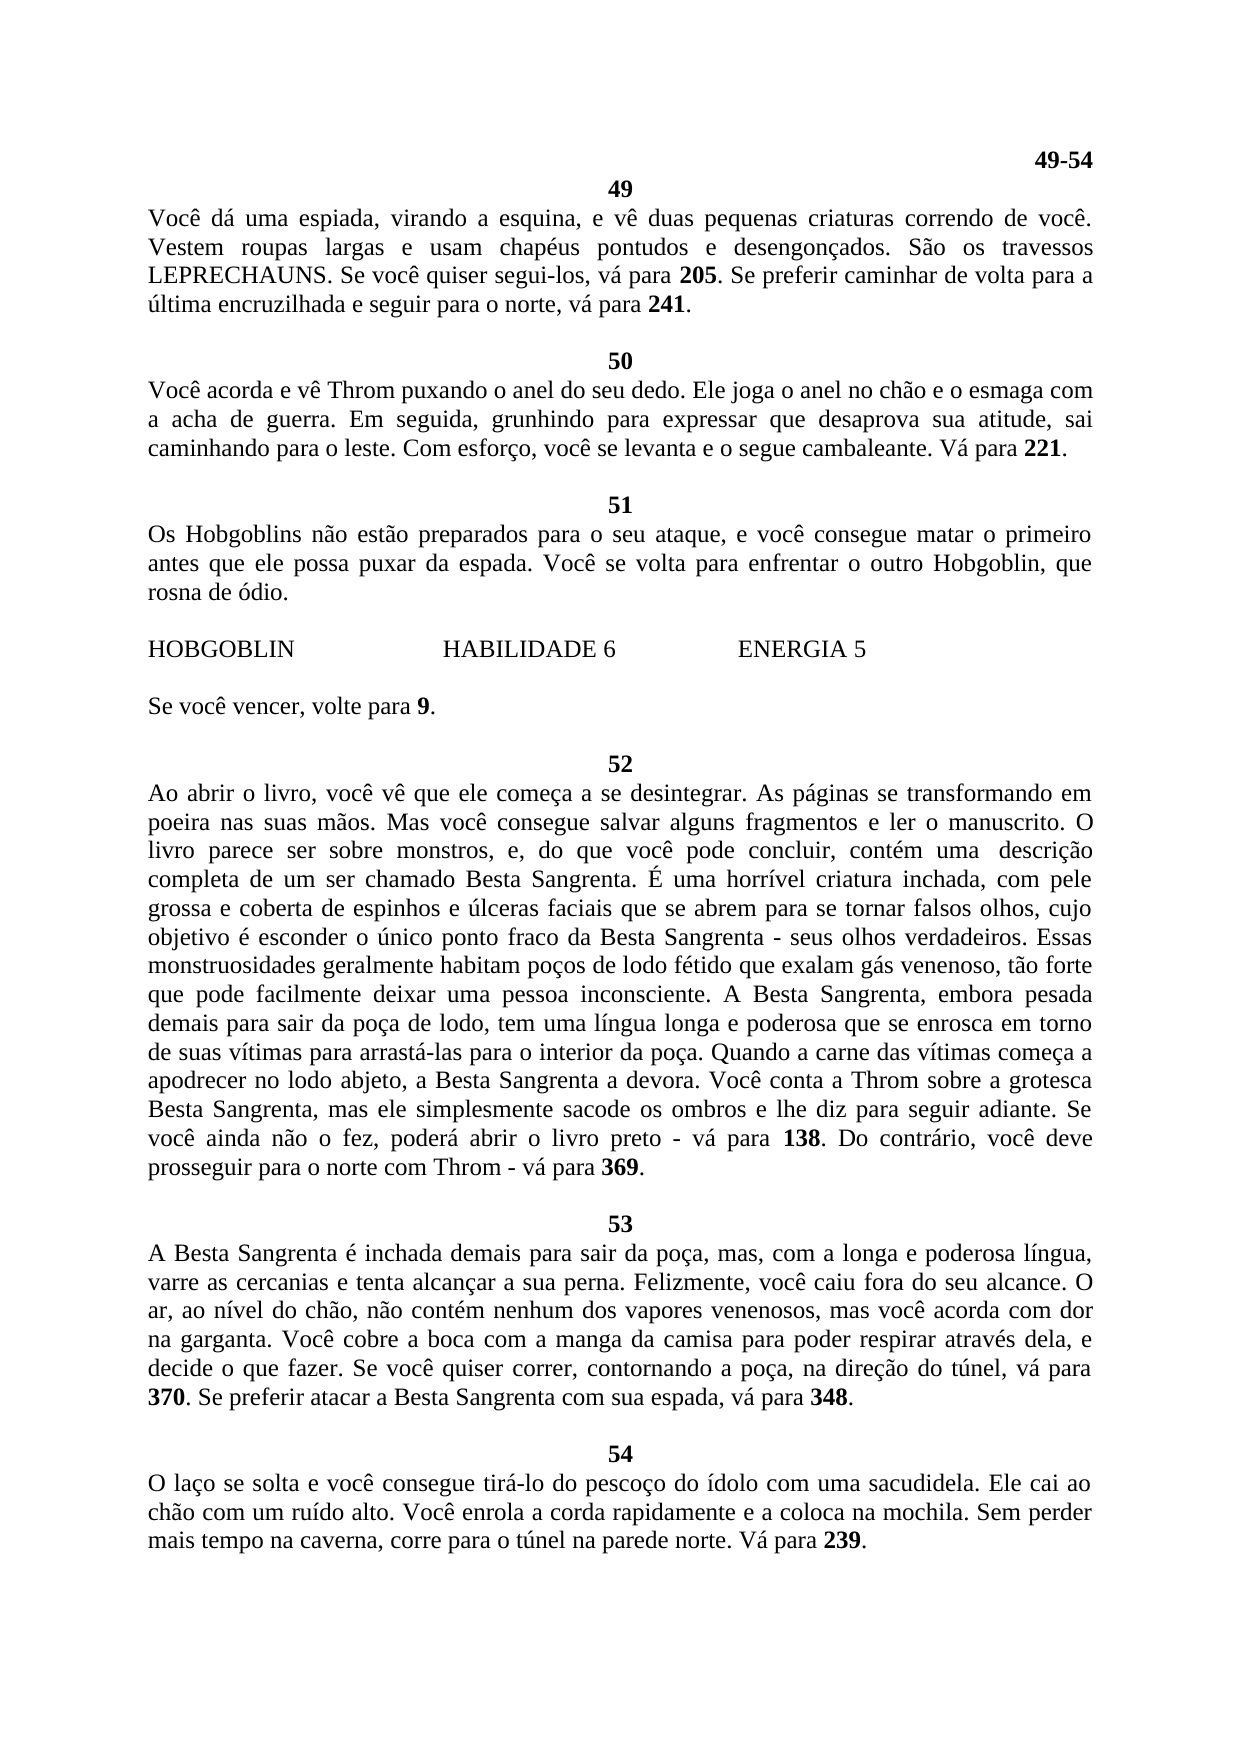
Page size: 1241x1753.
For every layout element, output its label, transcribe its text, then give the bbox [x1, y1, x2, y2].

text HOBGOBLIN HABILIDADE 6 ENERGIA 5 [148, 634, 1240, 663]
subtitle 50 [175, 347, 1065, 375]
text Se você vencer, volte para 9. [148, 691, 1240, 720]
text Ao abrir o livro, você vê que ele começa a se desintegrar. As páginas se transformando em poeira nas suas mãos. Mas você consegue salvar alguns fragmentos e ler o manuscrito. O livro parece ser sobre monstros, e, do que você pode concluir, contém uma descrição completa de um ser chamado Besta Sangrenta. É uma horrível criatura inchada, com pele grossa e coberta de espinhos e úlceras faciais que se abrem para se tornar falsos olhos, cujo objetivo é esconder o único ponto fraco da Besta Sangrenta - seus olhos verdadeiros. Essas monstruosidades geralmente habitam poços de lodo fétido que exalam gás venenoso, tão forte que pode facilmente deixar uma pessoa inconsciente. A Besta Sangrenta, embora pesada demais para sair da poça de lodo, tem uma língua longa e poderosa que se enrosca em torno de suas vítimas para arrastá-las para o interior da poça. Quando a carne das vítimas começa a apodrecer no lodo abjeto, a Besta Sangrenta a devora. Você conta a Throm sobre a grotesca Besta Sangrenta, mas ele simplesmente sacode os ombros e lhe diz para seguir adiante. Se você ainda não o fez, poderá abrir o livro preto - vá para 138. Do contrário, você deve prosseguir para o norte com Throm - vá para 369. [148, 778, 1093, 1180]
subtitle 52 [175, 749, 1065, 778]
text O laço se solta e você consegue tirá-lo do pescoço do ídolo com uma sacudidela. Ele cai ao chão com um ruído alto. Você enrola a corda rapidamente e a coloca na mochila. Sem perder mais tempo na caverna, corre para o túnel na parede norte. Vá para 239. [148, 1468, 1093, 1554]
subtitle 51 [175, 491, 1065, 519]
text 370. Se preferir atacar a Besta Sangrenta com sua espada, vá para 348. [148, 1382, 1240, 1410]
text A Besta Sangrenta é inchada demais para sair da poça, mas, com a longa e poderosa língua, varre as cercanias e tenta alcançar a sua perna. Felizmente, você caiu fora do seu alcance. O ar, ao nível do chão, não contém nenhum dos vapores venenosos, mas você acorda com dor na garganta. Você cobre a boca com a manga da camisa para poder respirar através dela, e decide o que fazer. Se você quiser correr, contornando a poça, na direção do túnel, vá para [148, 1238, 1093, 1382]
subtitle 54 [175, 1439, 1065, 1468]
text 49 [175, 174, 1065, 203]
text Os Hobgoblins não estão preparados para o seu ataque, e você consegue matar o primeiro antes que ele possa puxar da espada. Você se volta para enfrentar o outro Hobgoblin, que rosna de ódio. [148, 519, 1093, 605]
text Você dá uma espiada, virando a esquina, e vê duas pequenas criaturas correndo de você. Vestem roupas largas e usam chapéus pontudos e desengonçados. São os travessos LEPRECHAUNS. Se você quiser segui-los, vá para 205. Se preferir caminhar de volta para a última encruzilhada e seguir para o norte, vá para 241. [148, 203, 1093, 318]
text Você acorda e vê Throm puxando o anel do seu dedo. Ele joga o anel no chão e o esmaga com a acha de guerra. Em seguida, grunhindo para expressar que desaprova sua atitude, sai caminhando para o leste. Com esforço, você se levanta e o segue cambaleante. Vá para 221. [148, 375, 1093, 462]
subtitle 53 [175, 1209, 1065, 1238]
subtitle 49-54 [1007, 145, 1120, 174]
